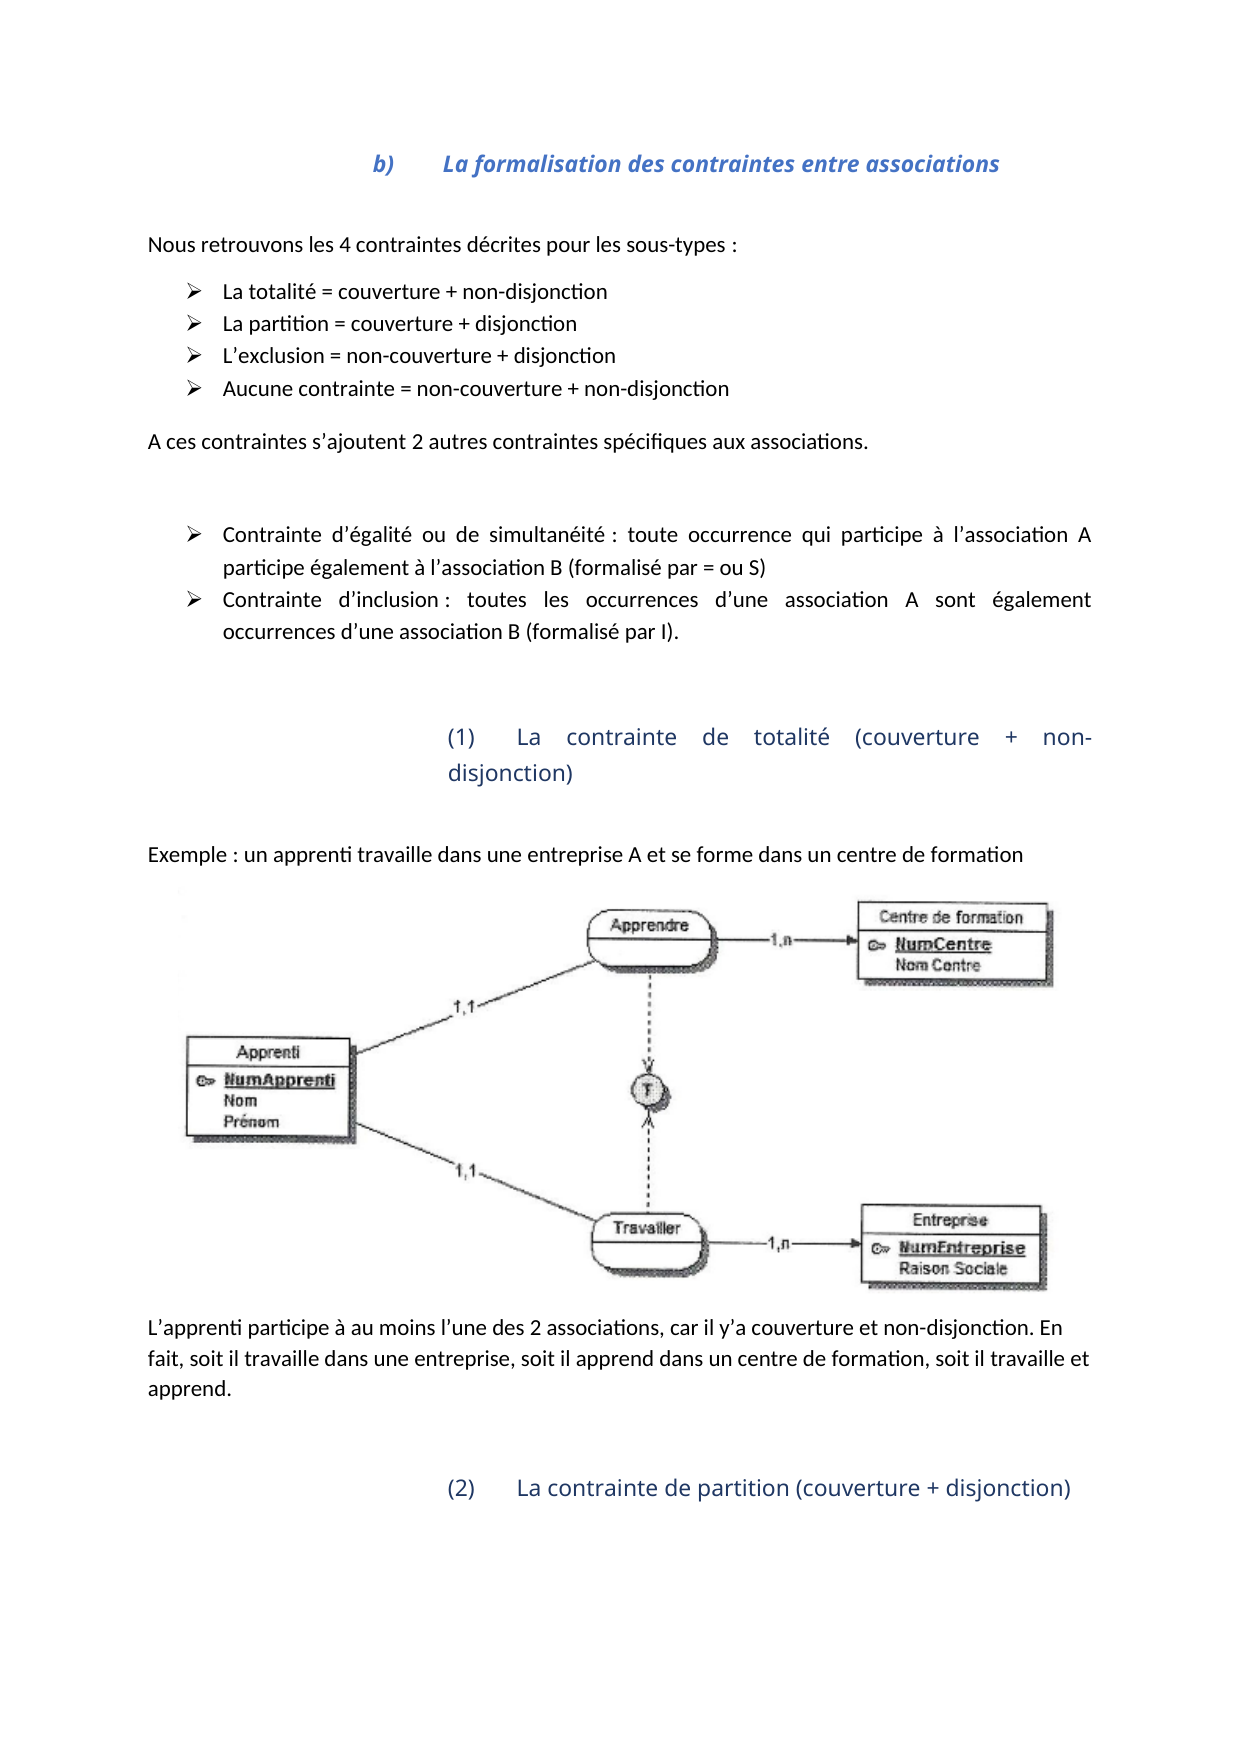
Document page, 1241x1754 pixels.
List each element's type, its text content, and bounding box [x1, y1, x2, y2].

list L’exclusion = non-couverture + disjonction [185, 342, 1093, 370]
list Aucune contrainte = non-couverture + non-disjonction [185, 374, 1093, 402]
subtitle La contrainte de partition (couverture + disjonction) [448, 1472, 1093, 1503]
subtitle La formalisation des contraintes entre associations [373, 148, 1093, 179]
list Contrainte d’inclusion : toutes les occurrences d’une association A sont également occurrences d’une association B (formalisé par I). [185, 585, 1093, 645]
text L’apprenti participe à au moins l’une des 2 associations, car il y’a couverture et non-disjonction. En fait, soit il travaille dans une entreprise, soit il apprend dans un centre de formation, soit il travaille et apprend. [148, 1313, 1093, 1402]
text Nous retrouvons les 4 contraintes décrites pour les sous-types : [148, 230, 1093, 258]
text A ces contraintes s’ajoutent 2 autres contraintes spécifiques aux associations. [148, 427, 1093, 455]
list La partition = couverture + disjonction [185, 309, 1093, 337]
text Exemple : un apprenti travaille dans une entreprise A et se forme dans un centre de formation [148, 840, 1093, 868]
list Contrainte d’égalité ou de simultanéité : toute occurrence qui participe à l’association A participe également à l’association B (formalisé par = ou S) [185, 521, 1093, 581]
subtitle La contrainte de totalité (couverture + non-disjonction) [448, 721, 1093, 788]
picture [177, 886, 1063, 1295]
list La totalité = couverture + non-disjonction [185, 277, 1093, 305]
